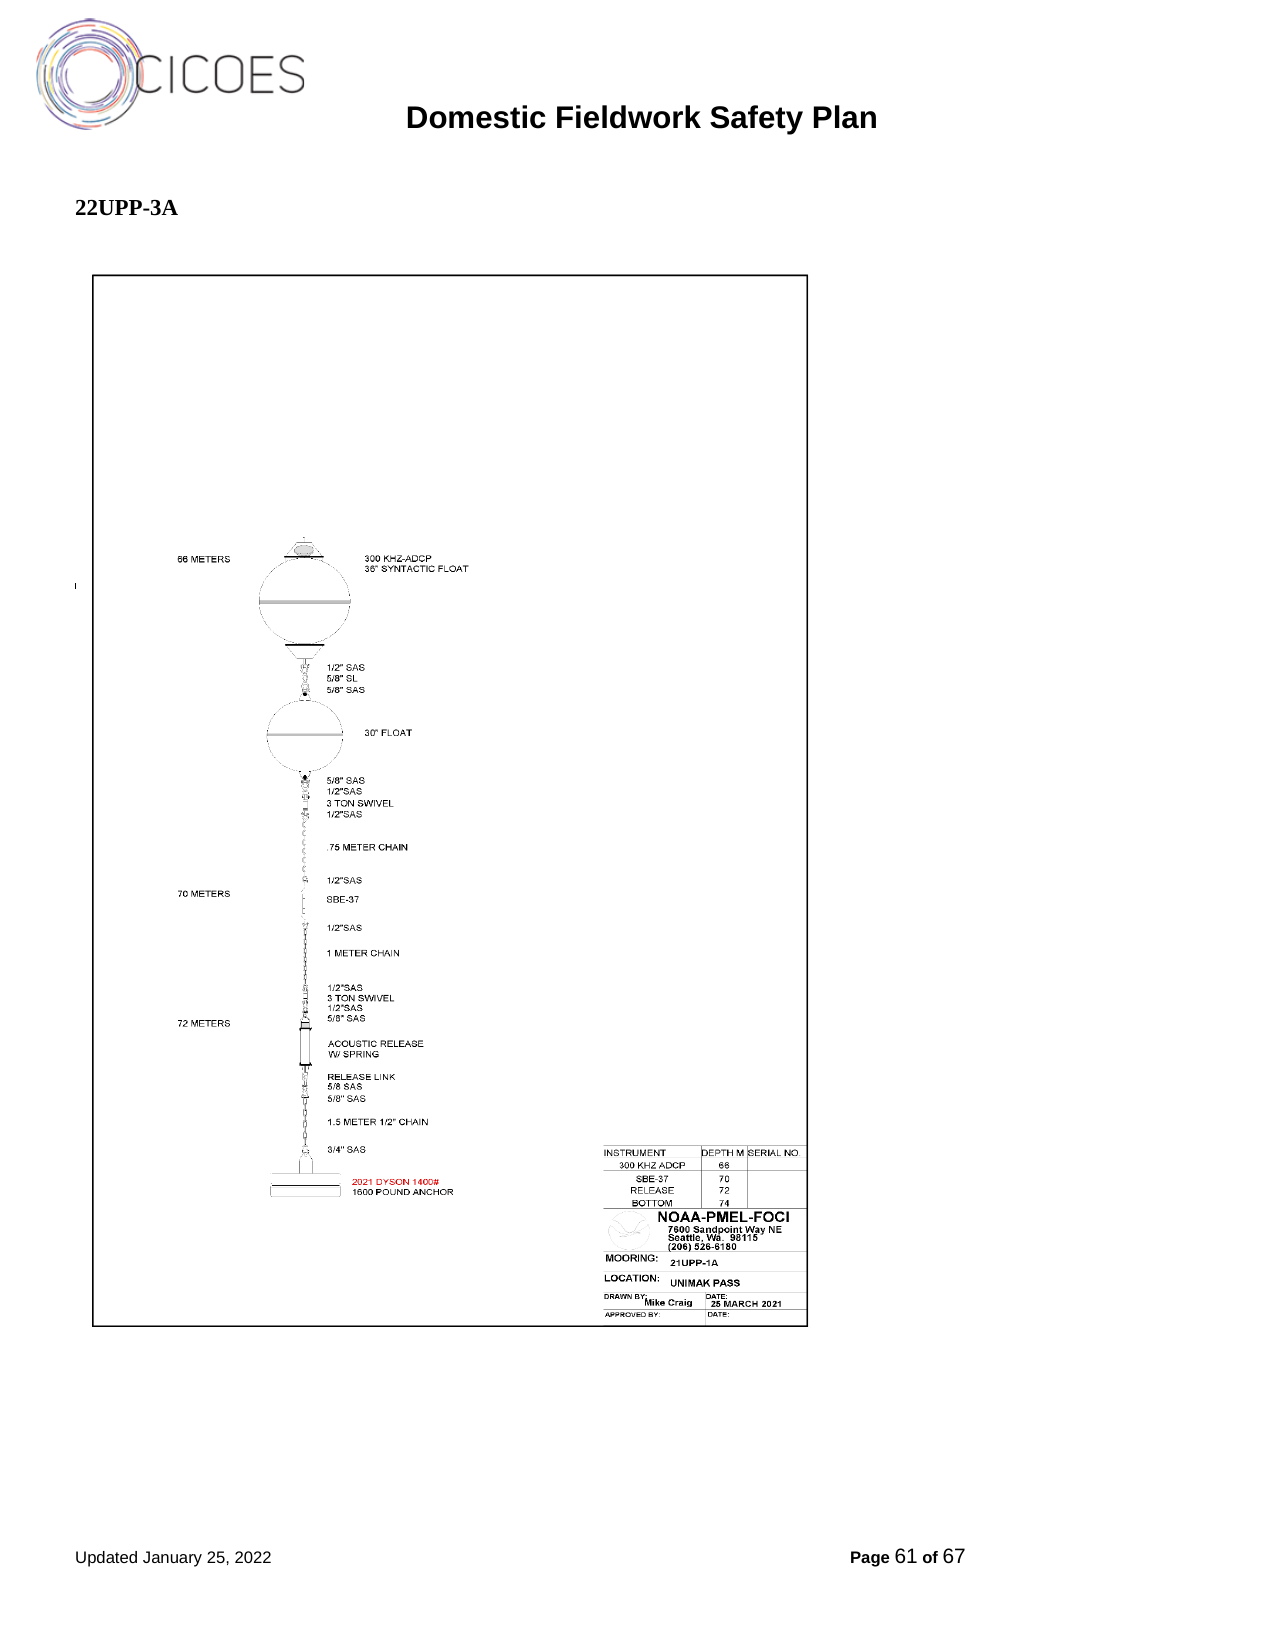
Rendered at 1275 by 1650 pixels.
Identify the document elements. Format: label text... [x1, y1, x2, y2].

picture [75, 253, 826, 1348]
picture [36, 18, 305, 130]
text 22UPP-3A [75, 194, 1200, 221]
